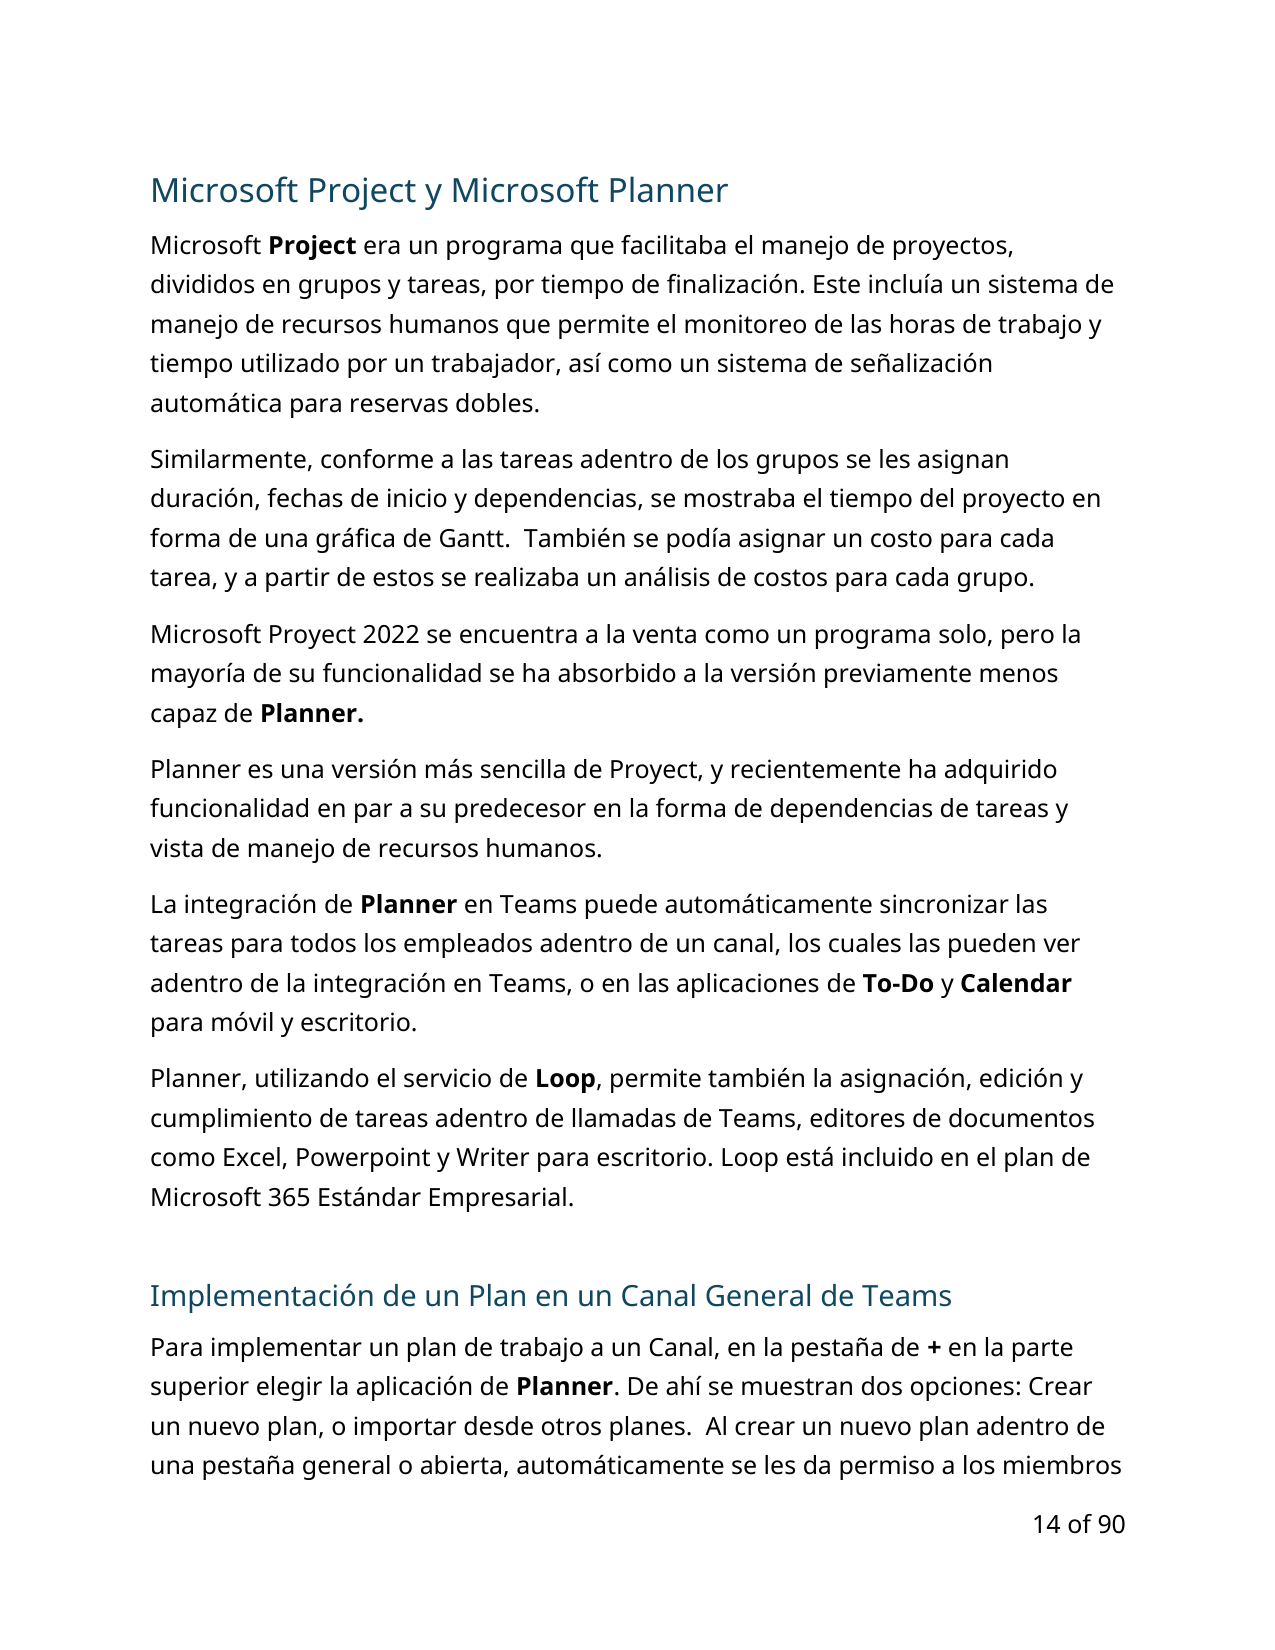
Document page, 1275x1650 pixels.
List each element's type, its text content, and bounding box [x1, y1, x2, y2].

text Planner, utilizando el servicio de Loop, permite también la asignación, edición y cumplimiento de tareas adentro de llamadas de Teams, editores de documentos como Excel, Powerpoint y Writer para escritorio. Loop está incluido en el plan de Microsoft 365 Estándar Empresarial. [150, 1061, 1125, 1253]
text Microsoft Project era un programa que facilitaba el manejo de proyectos, divididos en grupos y tareas, por tiempo de finalización. Este incluía un sistema de manejo de recursos humanos que permite el monitoreo de las horas de trabajo y tiempo utilizado por un trabajador, así como un sistema de señalización automática para reservas dobles. [150, 228, 1125, 419]
text Planner es una versión más sencilla de Proyect, y recientemente ha adquirido funcionalidad en par a su predecesor en la forma de dependencias de tareas y vista de manejo de recursos humanos. [150, 751, 1125, 864]
subtitle Implementación de un Plan en un Canal General de Teams [150, 1275, 1125, 1315]
text Microsoft Proyect 2022 se encuentra a la venta como un programa solo, pero la mayoría de su funcionalidad se ha absorbido a la versión previamente menos capaz de Planner. [150, 616, 1125, 729]
text La integración de Planner en Teams puede automáticamente sincronizar las tareas para todos los empleados adentro de un canal, los cuales las pueden ver adentro de la integración en Teams, o en las aplicaciones de To-Do y Calendar para móvil y escritorio. [150, 886, 1125, 1039]
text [150, 1329, 1125, 1482]
subtitle Microsoft Project y Microsoft Planner [150, 167, 1125, 212]
text Similarmente, conforme a las tareas adentro de los grupos se les asignan duración, fechas de inicio y dependencias, se mostraba el tiempo del proyecto en forma de una gráfica de Gantt. También se podía asignar un costo para cada tarea, y a partir de estos se realizaba un análisis de costos para cada grupo. [150, 442, 1125, 594]
